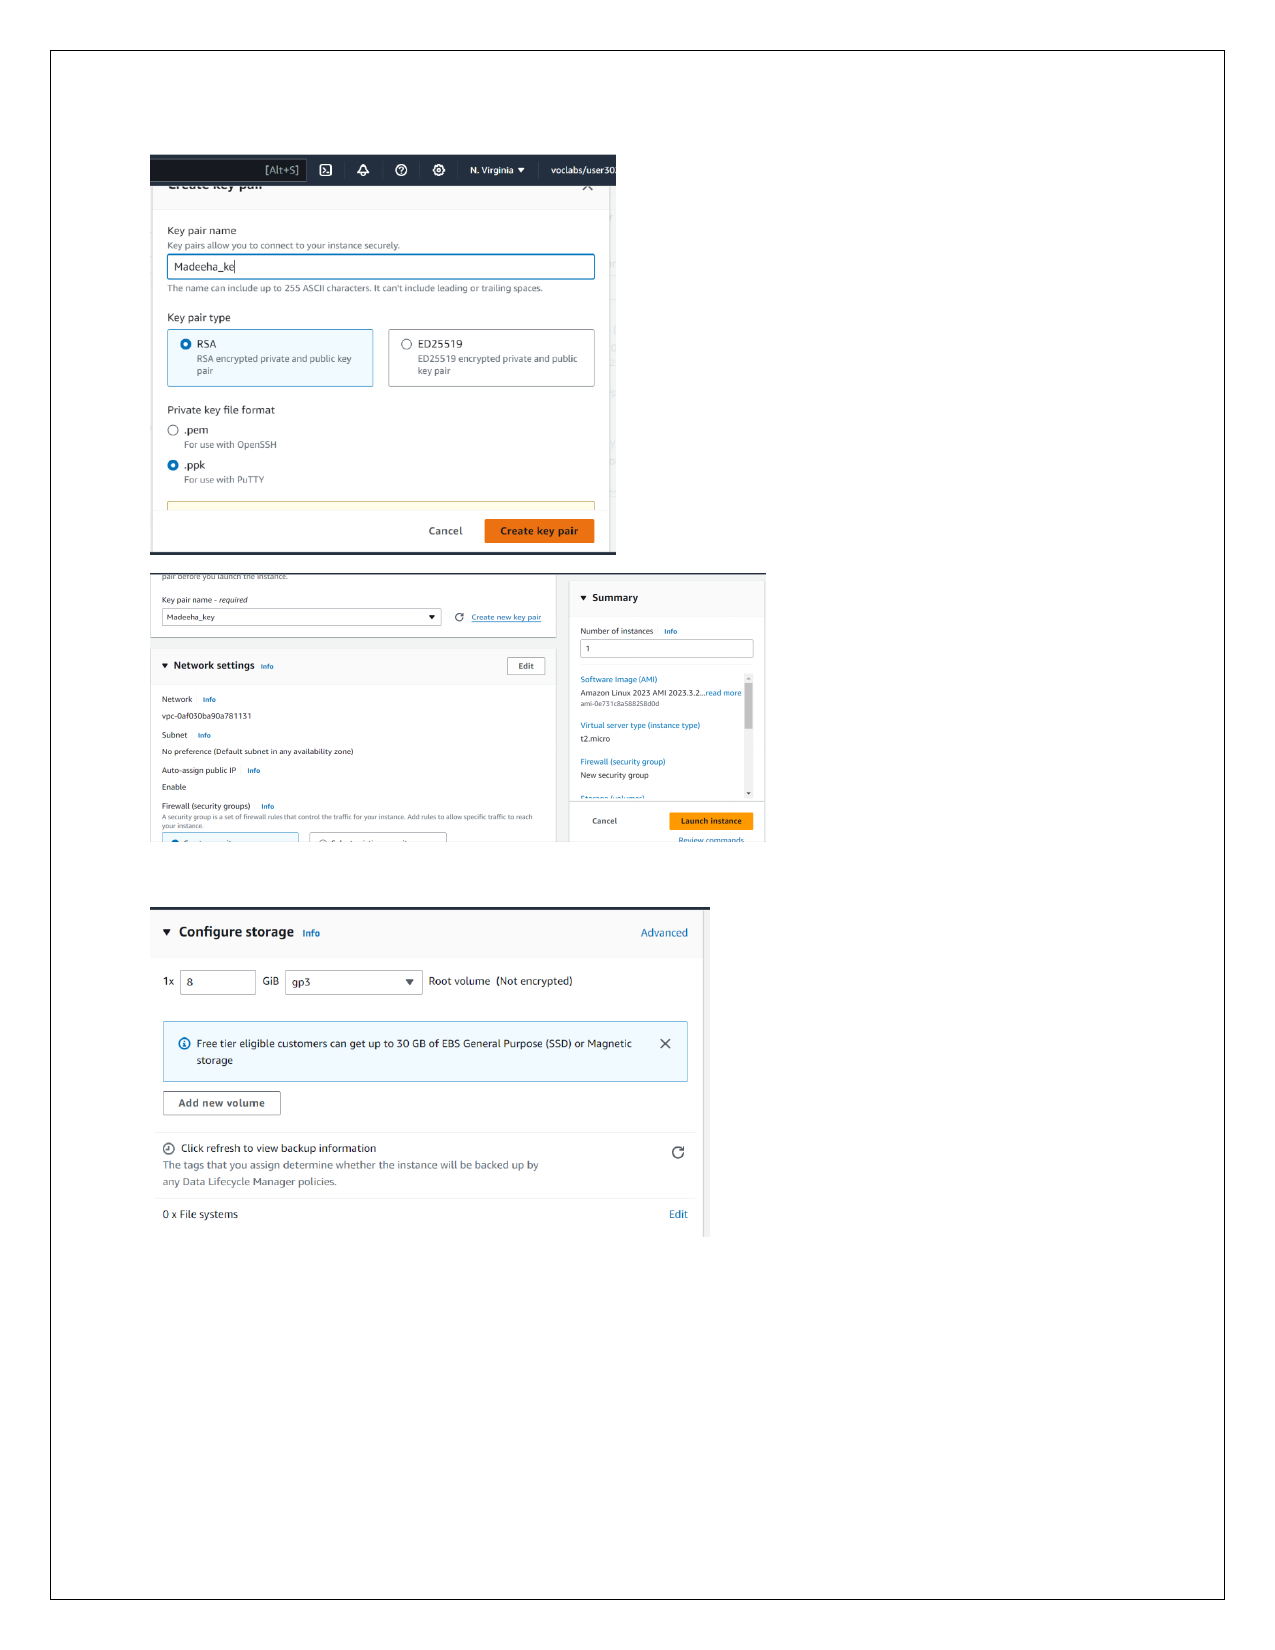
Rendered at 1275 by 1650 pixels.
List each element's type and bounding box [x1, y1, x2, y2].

picture [150, 573, 766, 842]
picture [150, 150, 616, 555]
picture [150, 907, 710, 1237]
